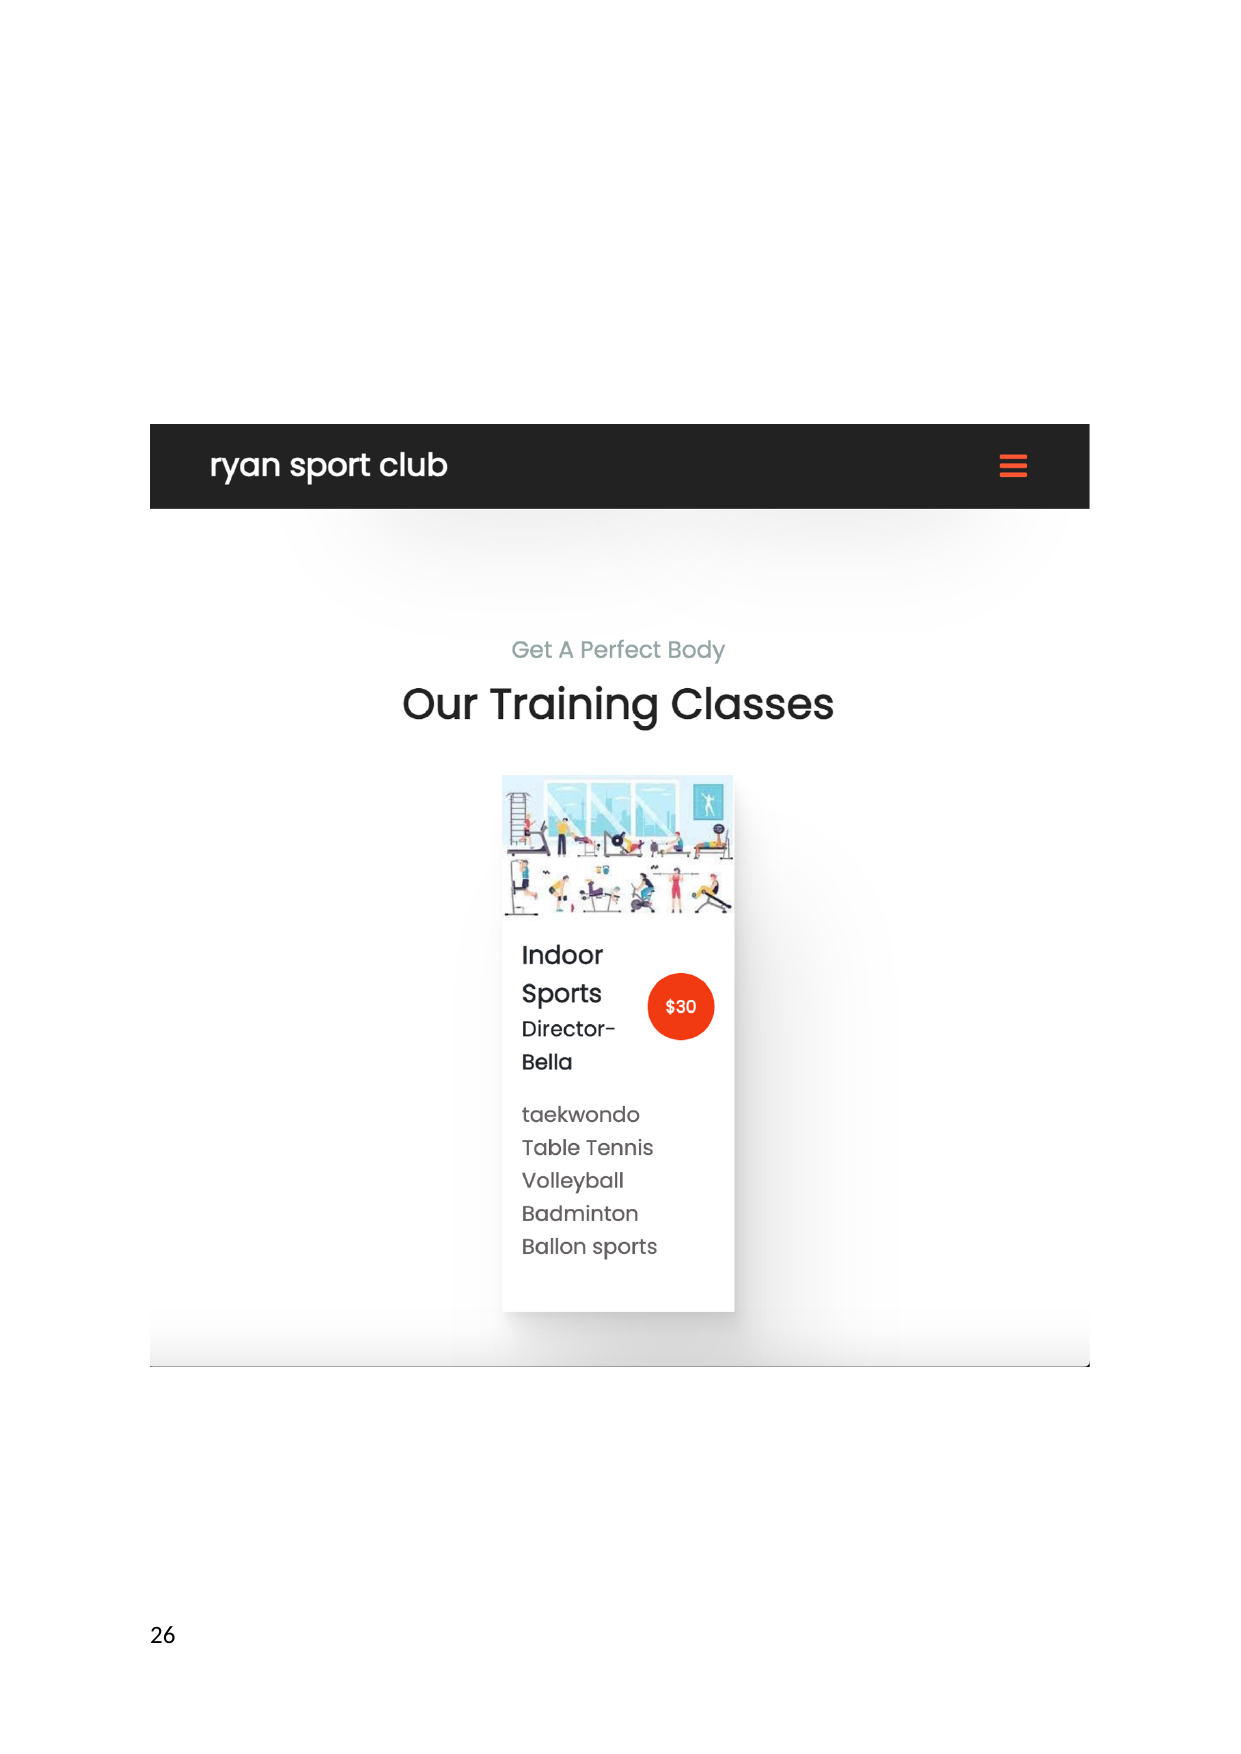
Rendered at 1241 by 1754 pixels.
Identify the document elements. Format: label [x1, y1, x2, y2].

picture [150, 424, 1090, 1367]
